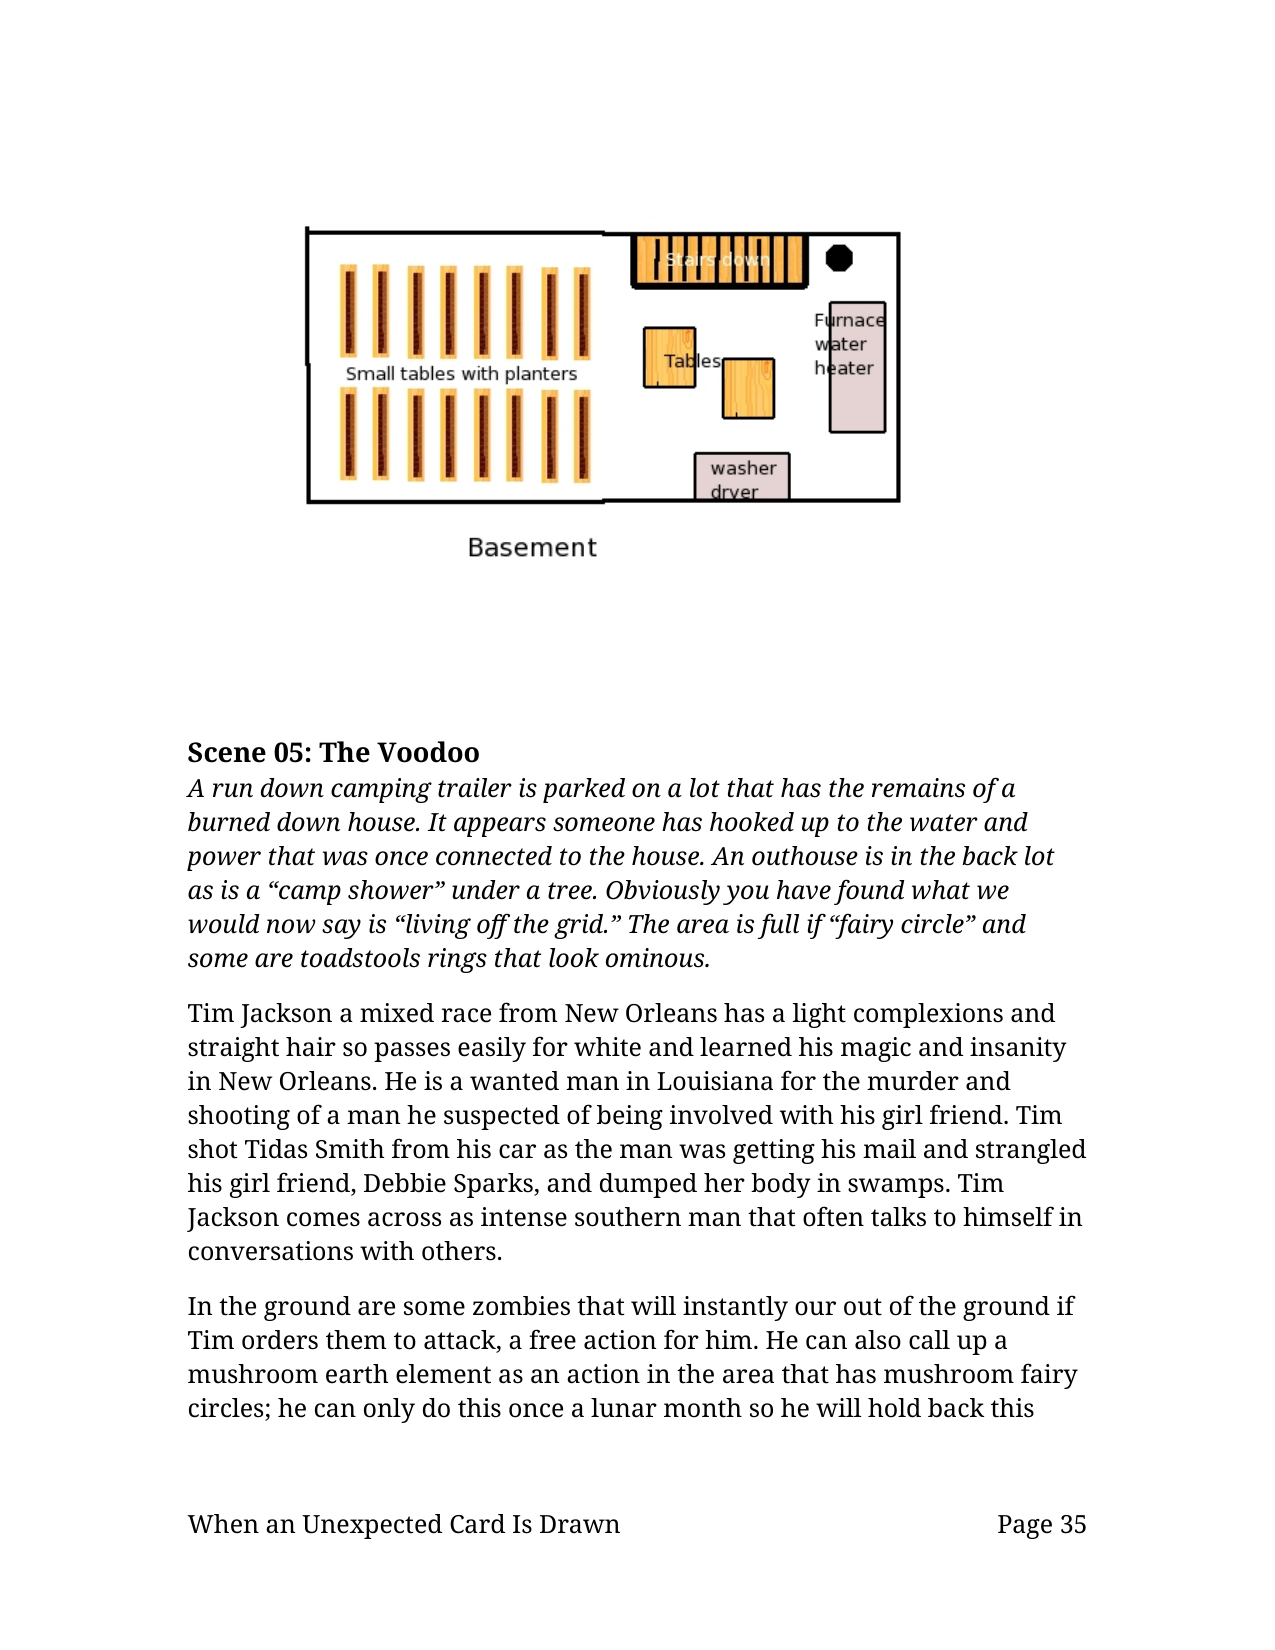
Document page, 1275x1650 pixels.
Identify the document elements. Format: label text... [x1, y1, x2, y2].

picture [187, 150, 1088, 713]
subtitle Scene 05: The Voodoo [187, 733, 1087, 770]
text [187, 1289, 1087, 1425]
text Tim Jackson a mixed race from New Orleans has a light complexions and straight hair so passes easily for white and learned his magic and insanity in New Orleans. He is a wanted man in Louisiana for the murder and shooting of a man he suspected of being involved with his girl friend. Tim shot Tidas Smith from his car as the man was getting his mail and strangled his girl friend, Debbie Sparks, and dumped her body in swamps. Tim Jackson comes across as intense southern man that often talks to himself in conversations with others. [187, 995, 1087, 1268]
text A run down camping trailer is parked on a lot that has the remains of a burned down house. It appears someone has hooked up to the water and power that was once connected to the house. An outhouse is in the back lot as is a “camp shower” under a tree. Obviously you have found what we would now say is “living off the grid.” The area is full if “fairy circle” and some are toadstools rings that look ominous. [187, 770, 1087, 974]
